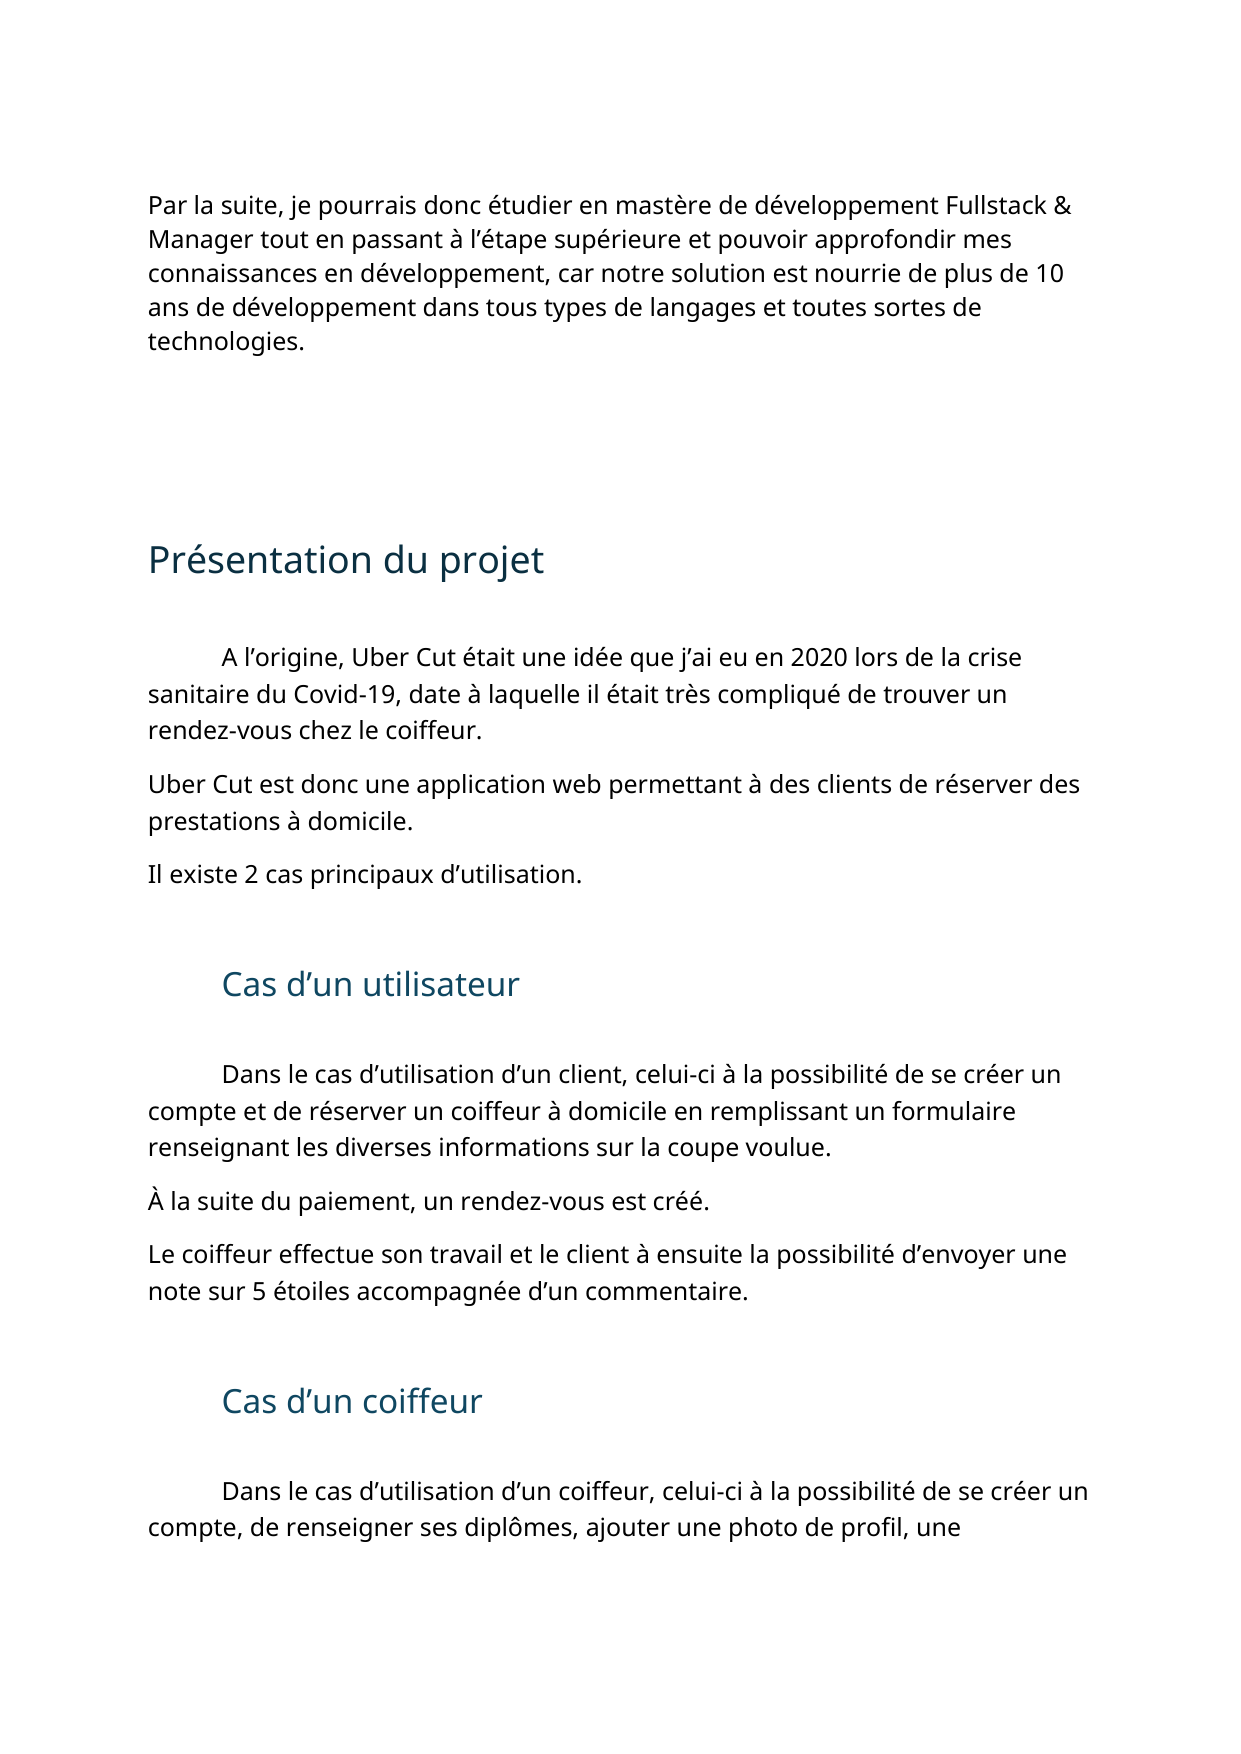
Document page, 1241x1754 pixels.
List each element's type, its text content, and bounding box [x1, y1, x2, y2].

text À la suite du paiement, un rendez-vous est créé. [148, 1183, 1093, 1217]
subtitle Cas d’un utilisateur [148, 961, 1093, 1006]
text Le coiffeur effectue son travail et le client à ensuite la possibilité d’envoyer une note sur 5 étoiles accompagnée d’un commentaire. [148, 1237, 1093, 1308]
text Par la suite, je pourrais donc étudier en mastère de développement Fullstack & Manager tout en passant à l’étape supérieure et pouvoir approfondir mes connaissances en développement, car notre solution est nourrie de plus de 10 ans de développement dans tous types de langages et toutes sortes de technologies. [148, 187, 1093, 358]
subtitle Présentation du projet [148, 534, 1093, 585]
subtitle Cas d’un coiffeur [148, 1377, 1093, 1423]
text Dans le cas d’utilisation d’un client, celui-ci à la possibilité de se créer un compte et de réserver un coiffeur à domicile en remplissant un formulaire renseignant les diverses informations sur la coupe voulue. [148, 1056, 1093, 1164]
text Il existe 2 cas principaux d’utilisation. [148, 857, 1093, 891]
text Uber Cut est donc une application web permettant à des clients de réserver des prestations à domicile. [148, 766, 1093, 837]
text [148, 1473, 1093, 1544]
text A l’origine, Uber Cut était une idée que j’ai eu en 2020 lors de la crise sanitaire du Covid-19, date à laquelle il était très compliqué de trouver un rendez-vous chez le coiffeur. [148, 639, 1093, 747]
